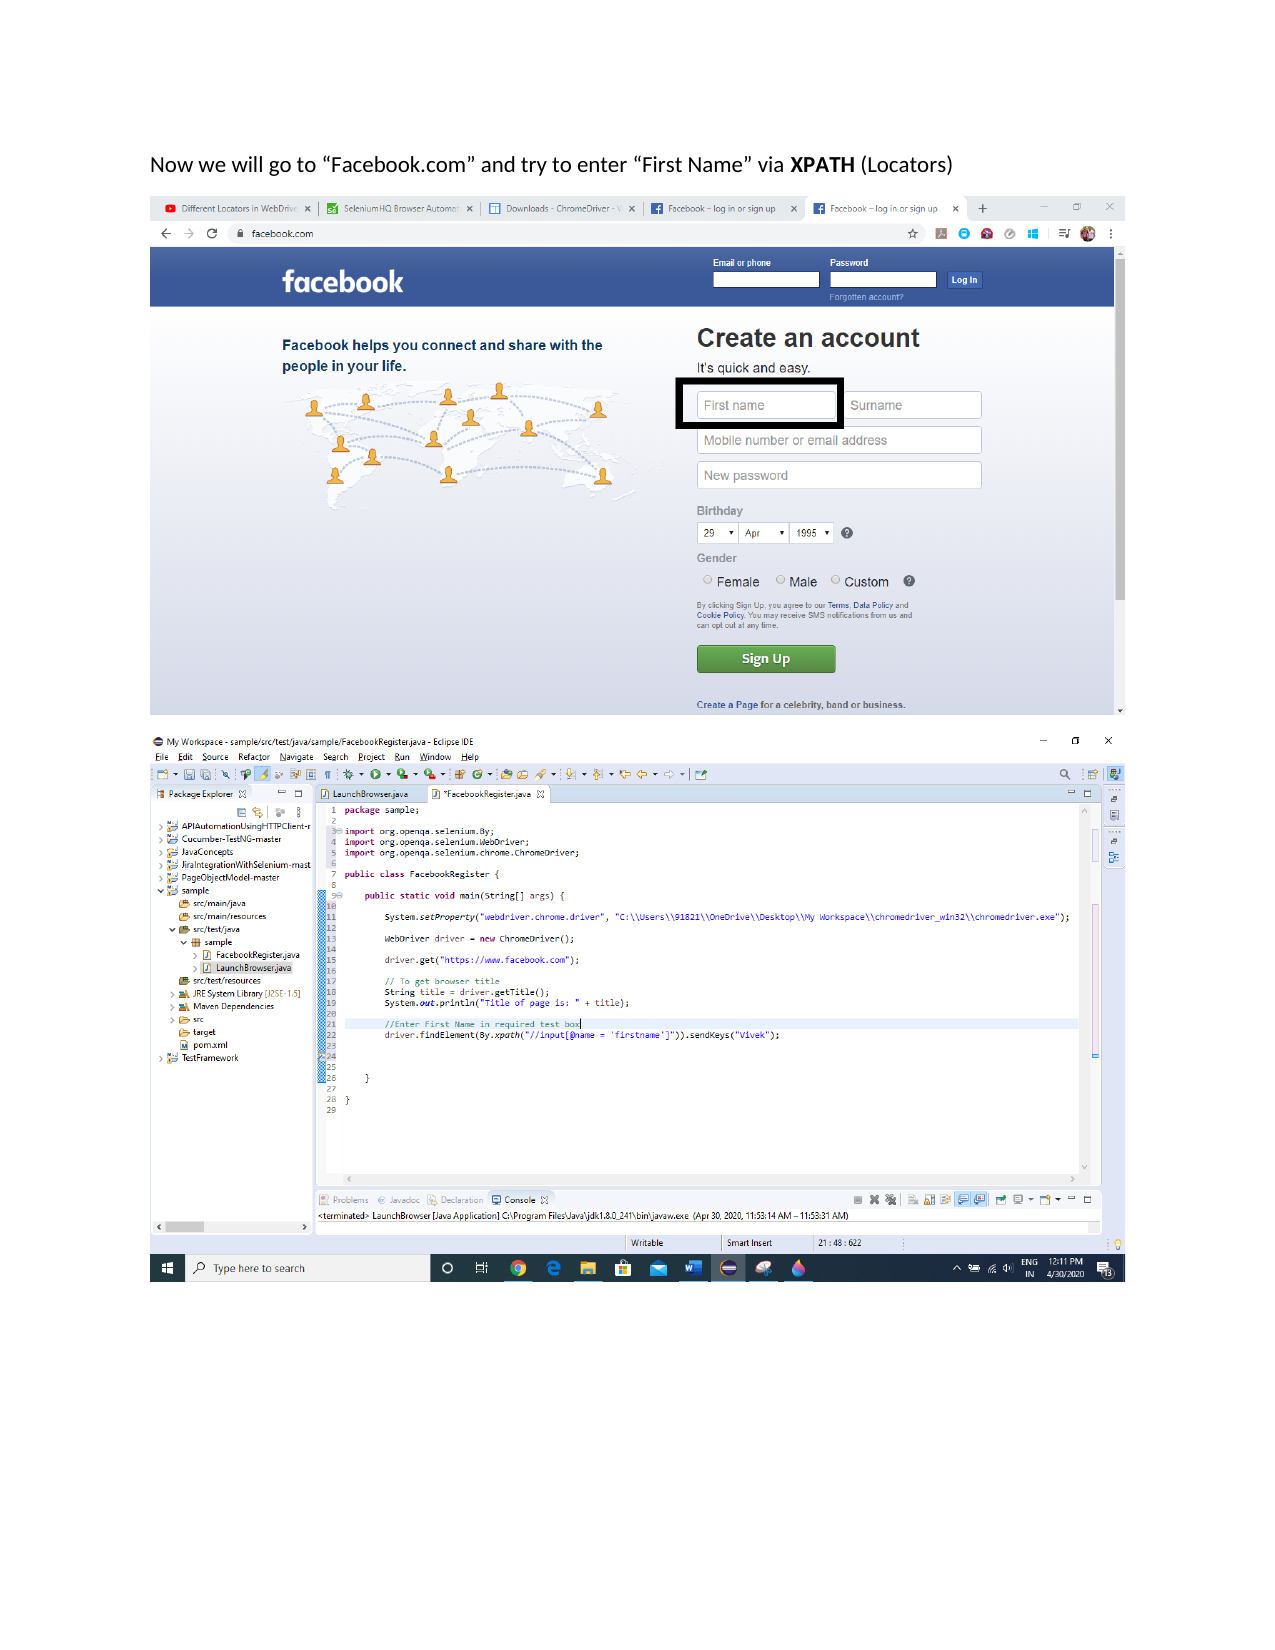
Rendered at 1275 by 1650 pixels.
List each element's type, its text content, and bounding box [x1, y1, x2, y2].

picture [150, 733, 1125, 1282]
text Now we will go to “Facebook.com” and try to enter “First Name” via XPATH (Locators) [150, 150, 1125, 178]
picture [150, 196, 1125, 715]
